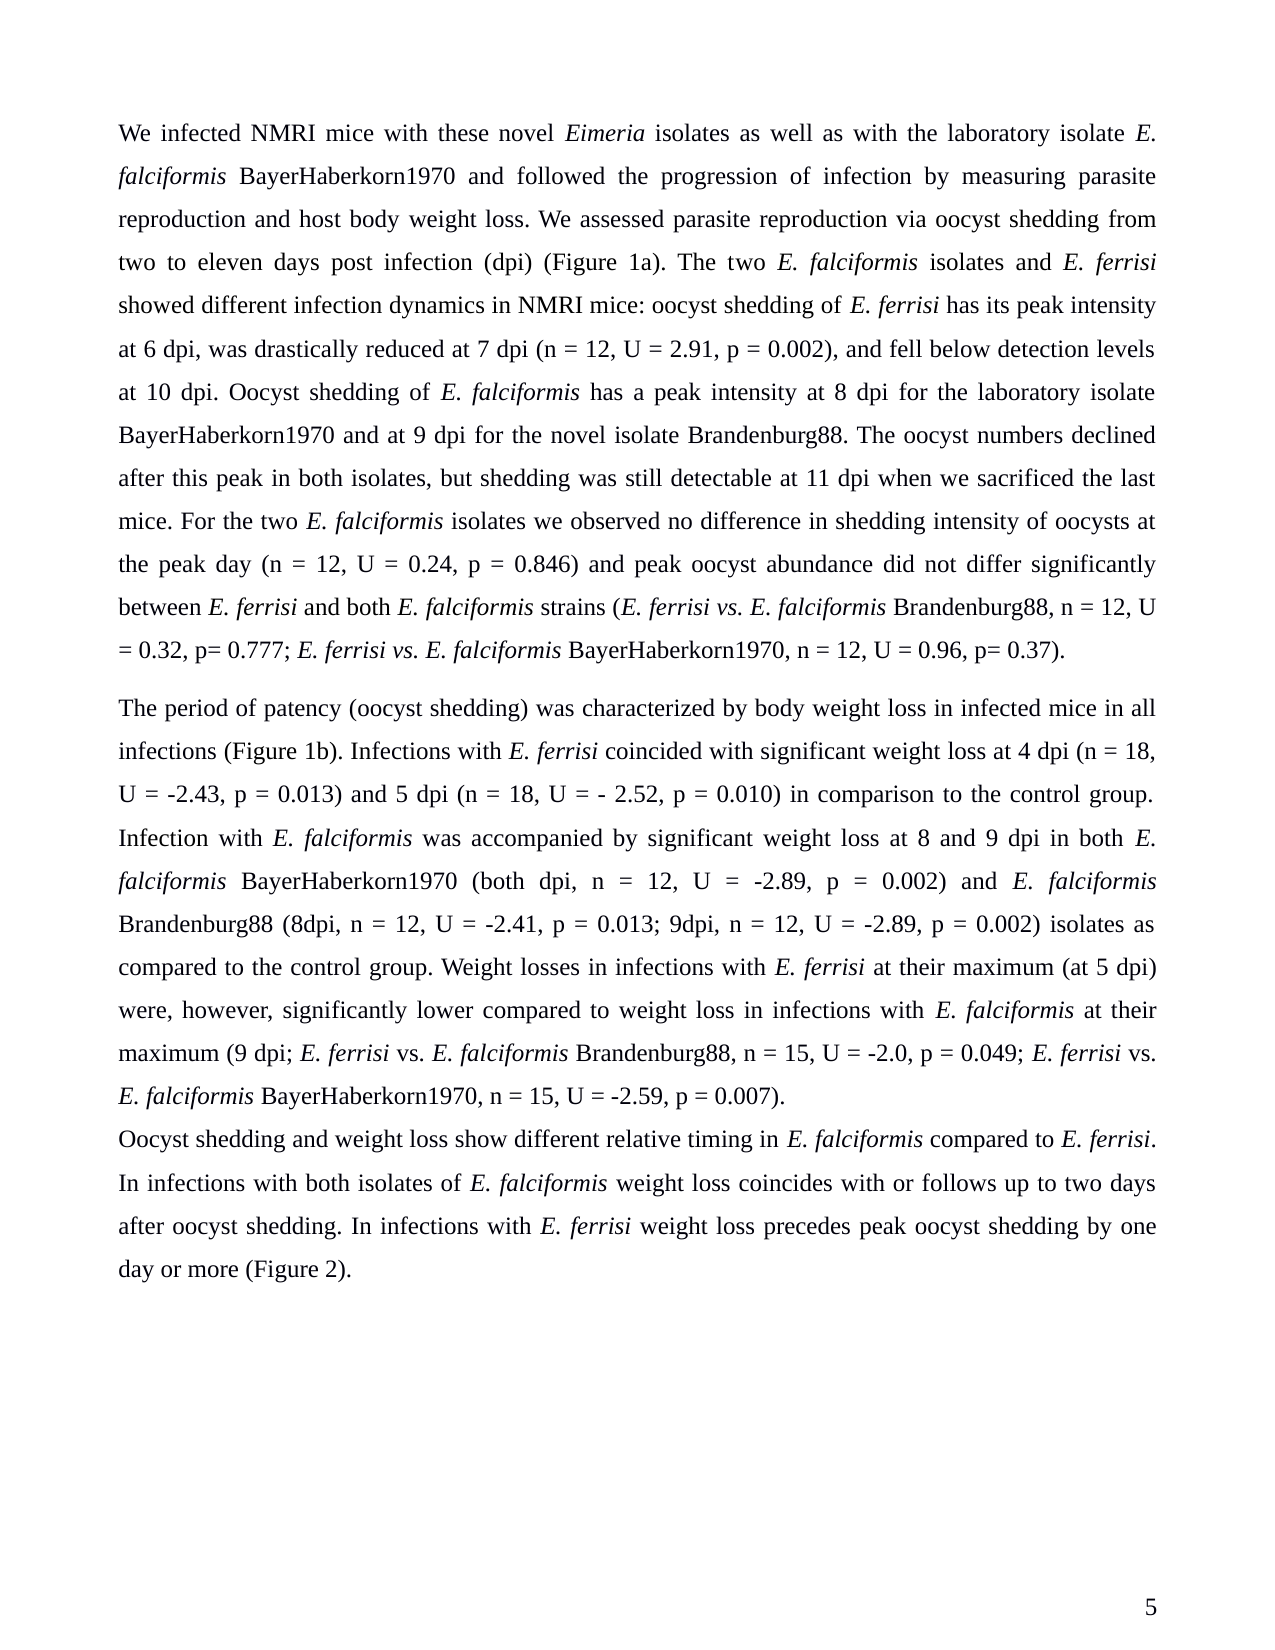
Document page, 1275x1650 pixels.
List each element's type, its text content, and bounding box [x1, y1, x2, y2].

text We infected NMRI mice with these novel Eimeria isolates as well as with the laboratory isolate E. falciformis BayerHaberkorn1970 and followed the progression of infection by measuring parasite reproduction and host body weight loss. We assessed parasite reproduction via oocyst shedding from two to eleven days post infection (dpi) (Figure 1a). The two E. falciformis isolates and E. ferrisi showed different infection dynamics in NMRI mice: oocyst shedding of E. ferrisi has its peak intensity at 6 dpi, was drastically reduced at 7 dpi (n = 12, U = 2.91, p = 0.002), and fell below detection levels at 10 dpi. Oocyst shedding of E. falciformis has a peak intensity at 8 dpi for the laboratory isolate BayerHaberkorn1970 and at 9 dpi for the novel isolate Brandenburg88. The oocyst numbers declined after this peak in both isolates, but shedding was still detectable at 11 dpi when we sacrificed the last mice. For the two E. falciformis isolates we observed no difference in shedding intensity of oocysts at the peak day (n = 12, U = 0.24, p = 0.846) and peak oocyst abundance did not differ significantly between E. ferrisi and both E. falciformis strains (E. ferrisi vs. E. falciformis Brandenburg88, n = 12, U = 0.32, p= 0.777; E. ferrisi vs. E. falciformis BayerHaberkorn1970, n = 12, U = 0.96, p= 0.37). [118, 118, 1157, 549]
text The period of patency (oocyst shedding) was characterized by body weight loss in infected mice in all infections (Figure 1b). Infections with E. ferrisi coincided with significant weight loss at 4 dpi (n = 18, U = -2.43, p = 0.013) and 5 dpi (n = 18, U = - 2.52, p = 0.010) in comparison to the control group. Infection with E. falciformis was accompanied by significant weight loss at 8 and 9 dpi in both E. falciformis BayerHaberkorn1970 (both dpi, n = 12, U = -2.89, p = 0.002) and E. falciformis Brandenburg88 (8dpi, n = 12, U = -2.41, p = 0.013; 9dpi, n = 12, U = -2.89, p = 0.002) isolates as compared to the control group. Weight losses in infections with E. ferrisi at their maximum (at 5 dpi) were, however, significantly lower compared to weight loss in infections with E. falciformis at their maximum (9 dpi; E. ferrisi vs. E. falciformis Brandenburg88, n = 15, U = -2.0, p = 0.049; E. ferrisi vs. E. falciformis BayerHaberkorn1970, n = 15, U = -2.59, p = 0.007). [118, 693, 1157, 1110]
text Oocyst shedding and weight loss show different relative timing in E. falciformis compared to E. ferrisi. In infections with both isolates of E. falciformis weight loss coincides with or follows up to two days after oocyst shedding. In infections with E. ferrisi weight loss precedes peak oocyst shedding by one day or more (Figure 2). [118, 1124, 1157, 1283]
